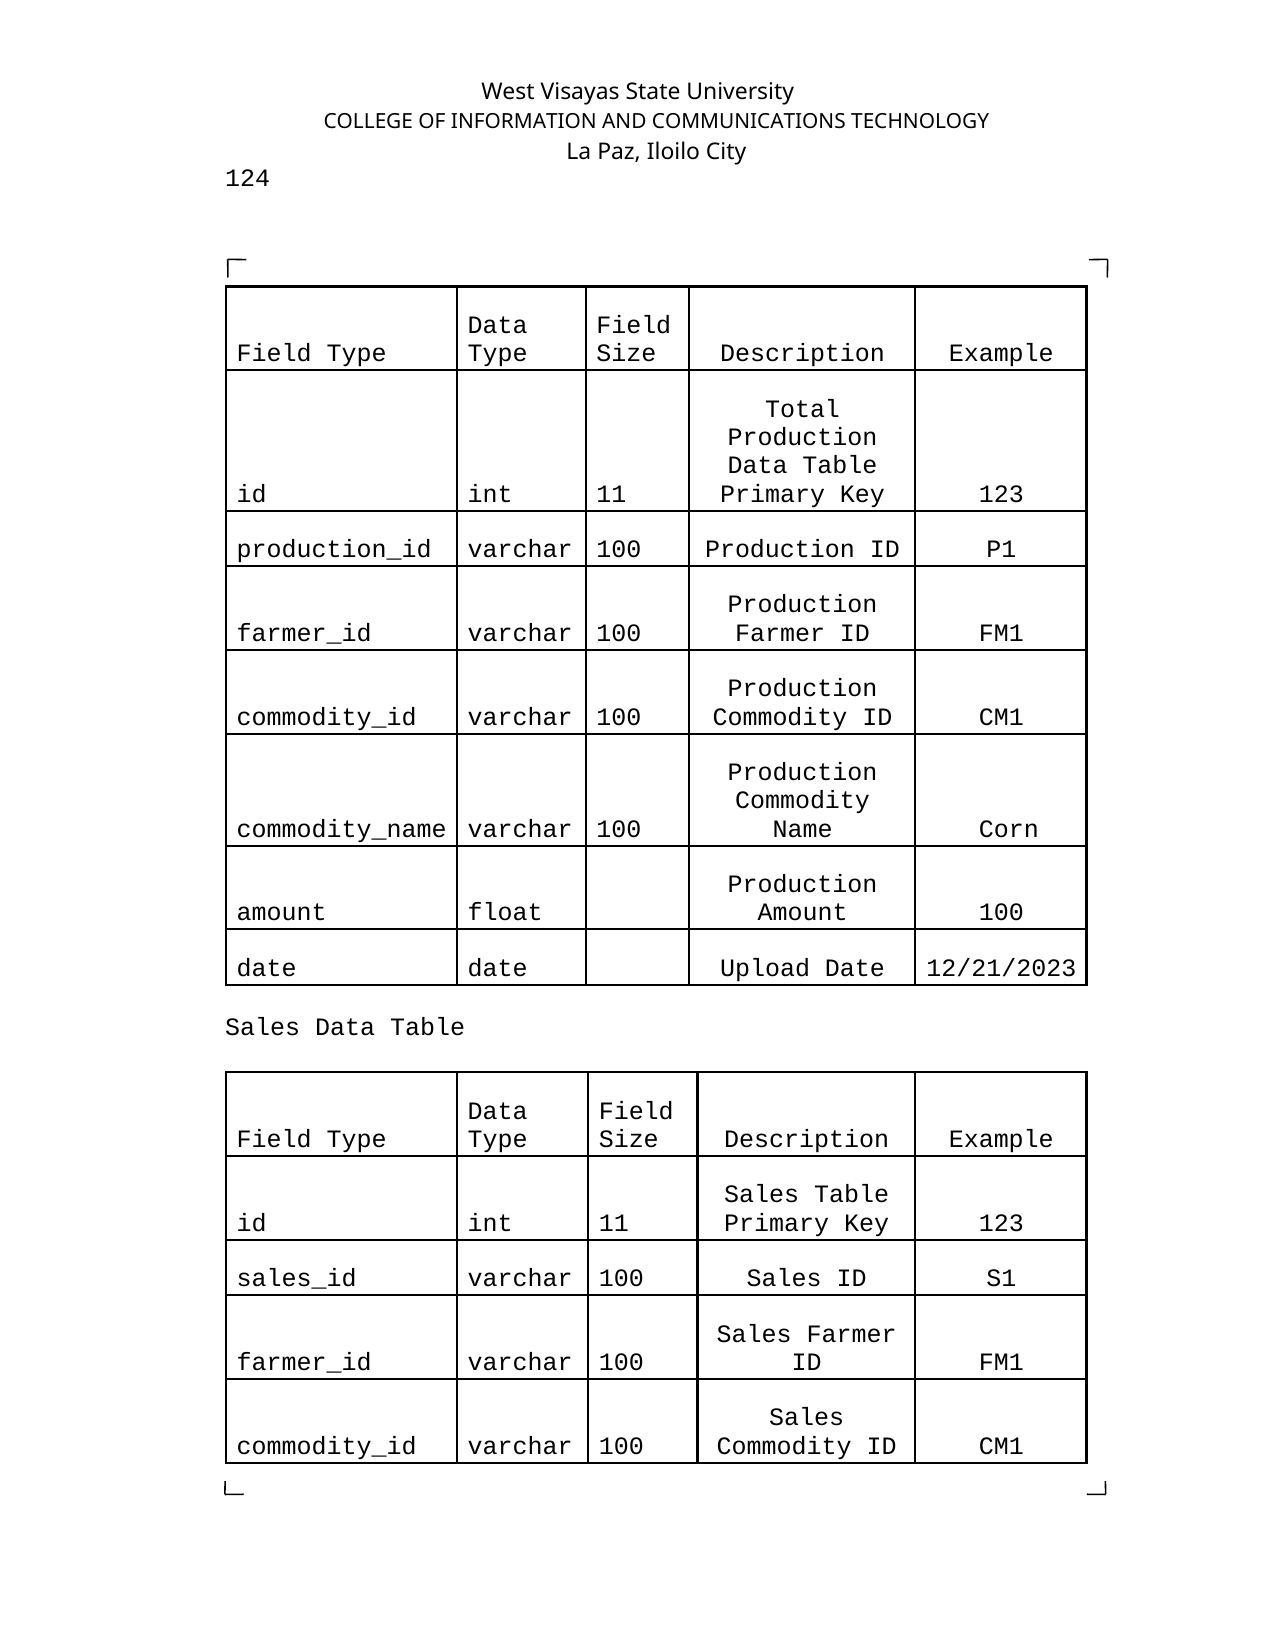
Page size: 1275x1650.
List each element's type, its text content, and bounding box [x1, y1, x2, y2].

table_cell CM1 [916, 651, 1085, 732]
table_cell varchar [458, 1380, 587, 1462]
table_cell float [458, 847, 585, 928]
table_cell 100 [916, 847, 1085, 928]
table_cell [587, 847, 688, 928]
table_cell 123 [916, 1157, 1085, 1239]
table_cell Production Amount [690, 847, 914, 928]
table_cell P1 [916, 512, 1085, 565]
table_cell amount [227, 847, 456, 928]
table_cell 123 [916, 371, 1085, 509]
table_cell S1 [916, 1241, 1085, 1294]
table_header Example [916, 288, 1085, 369]
table_cell Production Commodity ID [690, 651, 914, 732]
table_cell int [458, 371, 585, 509]
table_cell varchar [458, 567, 585, 649]
table_cell commodity_name [227, 735, 456, 844]
table_cell commodity_id [227, 651, 456, 732]
table_cell Sales Commodity ID [699, 1380, 914, 1462]
table_cell 100 [589, 1380, 696, 1462]
table_cell id [227, 1157, 456, 1239]
table_cell Sales ID [699, 1241, 914, 1294]
table_cell 11 [589, 1157, 696, 1239]
table_cell 100 [587, 651, 688, 732]
table_cell Production Farmer ID [690, 567, 914, 649]
table_cell 100 [587, 512, 688, 565]
table_cell commodity_id [227, 1380, 456, 1462]
table_header Example [916, 1073, 1085, 1155]
table_cell Upload Date [690, 930, 914, 984]
table_cell Corn [916, 735, 1085, 844]
table_cell Production Commodity Name [690, 735, 914, 844]
table_cell FM1 [916, 567, 1085, 649]
text Sales Data Table [225, 1014, 1087, 1043]
table_cell 100 [587, 735, 688, 844]
table_cell sales_id [227, 1241, 456, 1294]
table_cell 100 [587, 567, 688, 649]
table_cell CM1 [916, 1380, 1085, 1462]
table_cell Sales Farmer ID [699, 1296, 914, 1378]
table_cell Total Production Data Table Primary Key [690, 371, 914, 509]
table_cell 11 [587, 371, 688, 509]
table_header Description [699, 1073, 914, 1155]
table_cell FM1 [916, 1296, 1085, 1378]
table_cell Sales Table Primary Key [699, 1157, 914, 1239]
table_cell Production ID [690, 512, 914, 565]
table_cell id [227, 371, 456, 509]
table_cell varchar [458, 651, 585, 732]
table_cell farmer_id [227, 567, 456, 649]
table_header Field Size [589, 1073, 696, 1155]
table_cell varchar [458, 1296, 587, 1378]
table_cell 12/21/2023 [916, 930, 1085, 984]
table_cell varchar [458, 735, 585, 844]
table_header Field Type [227, 288, 456, 369]
table_header Field Type [227, 1073, 456, 1155]
table_cell date [227, 930, 456, 984]
table_cell farmer_id [227, 1296, 456, 1378]
table_cell 100 [589, 1296, 696, 1378]
table_cell [587, 930, 688, 984]
table_cell varchar [458, 1241, 587, 1294]
table_header Description [690, 288, 914, 369]
table_cell varchar [458, 512, 585, 565]
table_header Field Size [587, 288, 688, 369]
table_header Data Type [458, 288, 585, 369]
table_cell int [458, 1157, 587, 1239]
table_header Data Type [458, 1073, 587, 1155]
table_cell 100 [589, 1241, 696, 1294]
table_cell production_id [227, 512, 456, 565]
table_cell date [458, 930, 585, 984]
